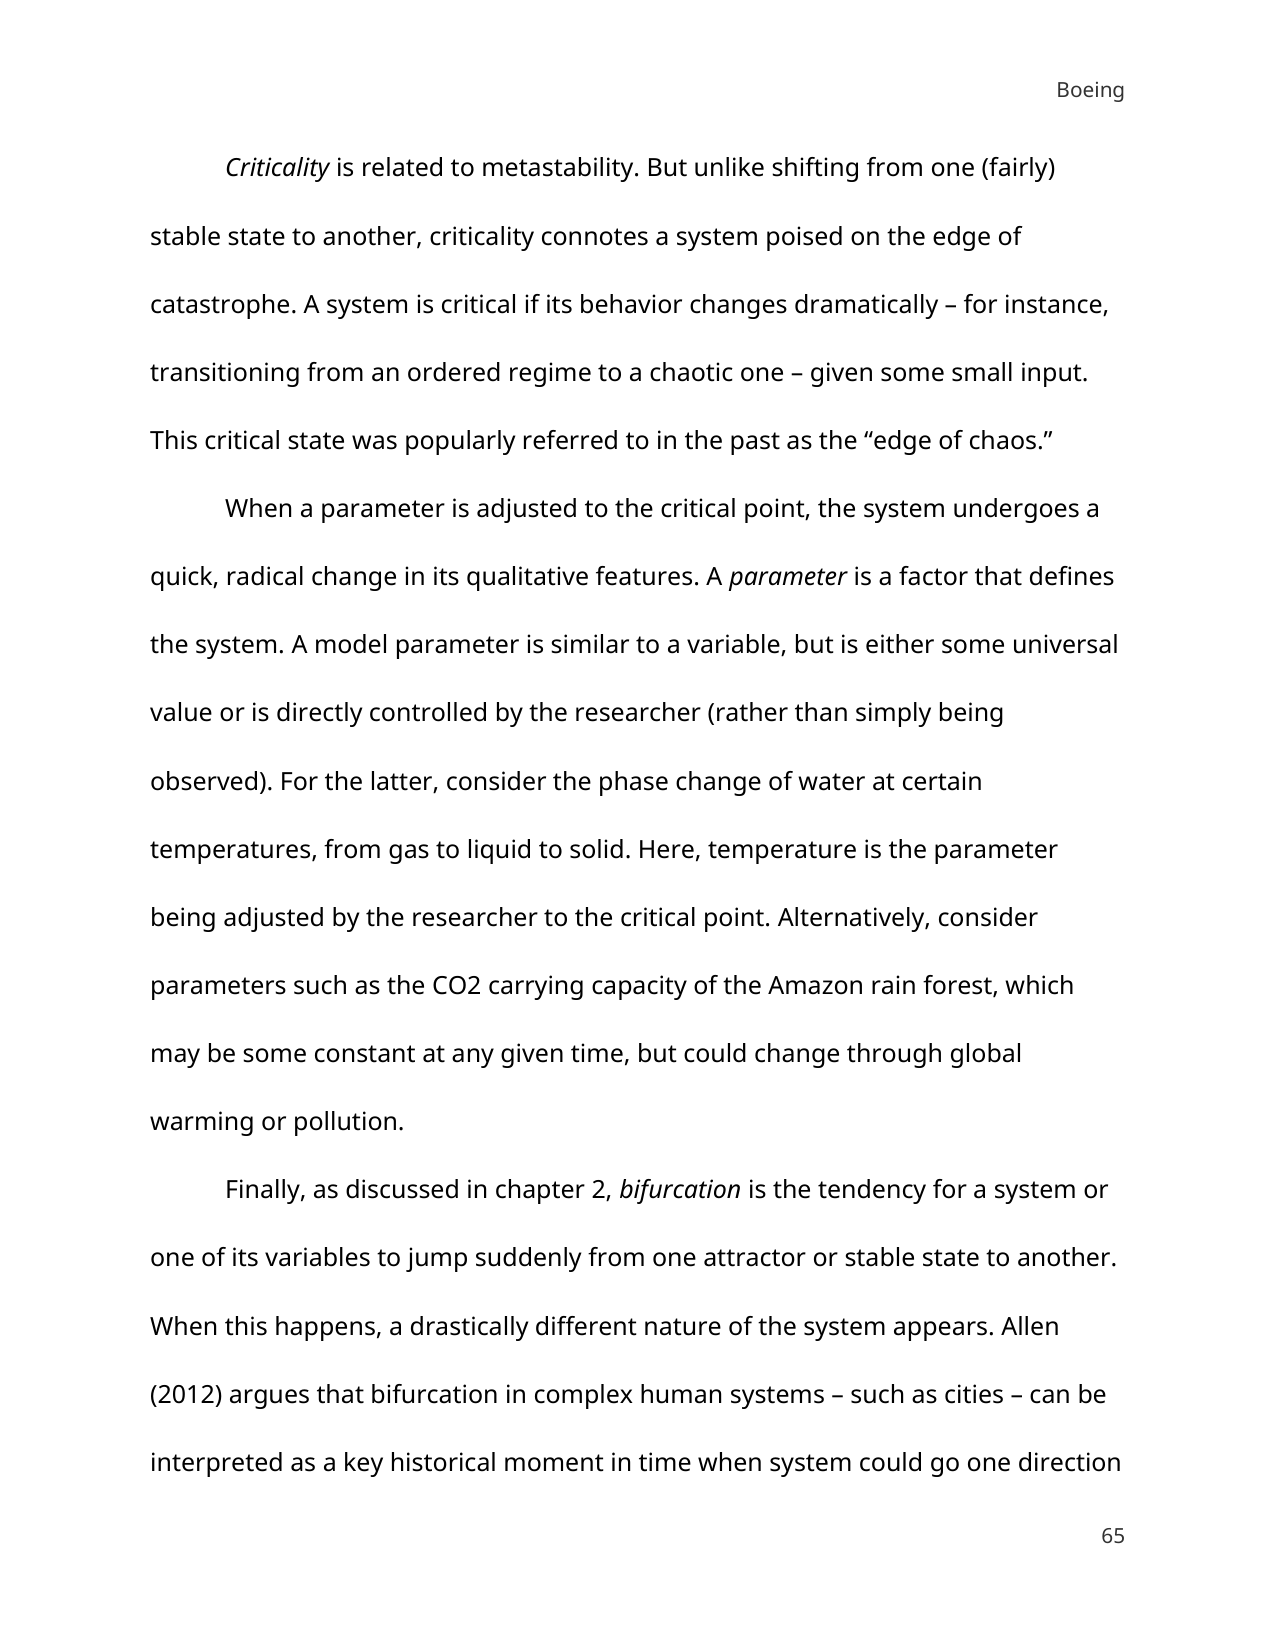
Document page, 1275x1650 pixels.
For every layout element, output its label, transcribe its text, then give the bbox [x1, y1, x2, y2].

text When a parameter is adjusted to the critical point, the system undergoes a quick, radical change in its qualitative features. A parameter is a factor that defines the system. A model parameter is similar to a variable, but is either some universal value or is directly controlled by the researcher (rather than simply being observed). For the latter, consider the phase change of water at certain temperatures, from gas to liquid to solid. Here, temperature is the parameter being adjusted by the researcher to the critical point. Alternatively, consider parameters such as the CO2 carrying capacity of the Amazon rain forest, which may be some constant at any given time, but could change through global warming or pollution. [150, 491, 1125, 1138]
text Criticality is related to metastability. But unlike shifting from one (fairly) stable state to another, criticality connotes a system poised on the edge of catastrophe. A system is critical if its behavior changes dramatically – for instance, transitioning from an ordered regime to a chaotic one – given some small input. This critical state was popularly referred to in the past as the “edge of chaos.” [150, 150, 1125, 457]
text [150, 1172, 1125, 1478]
